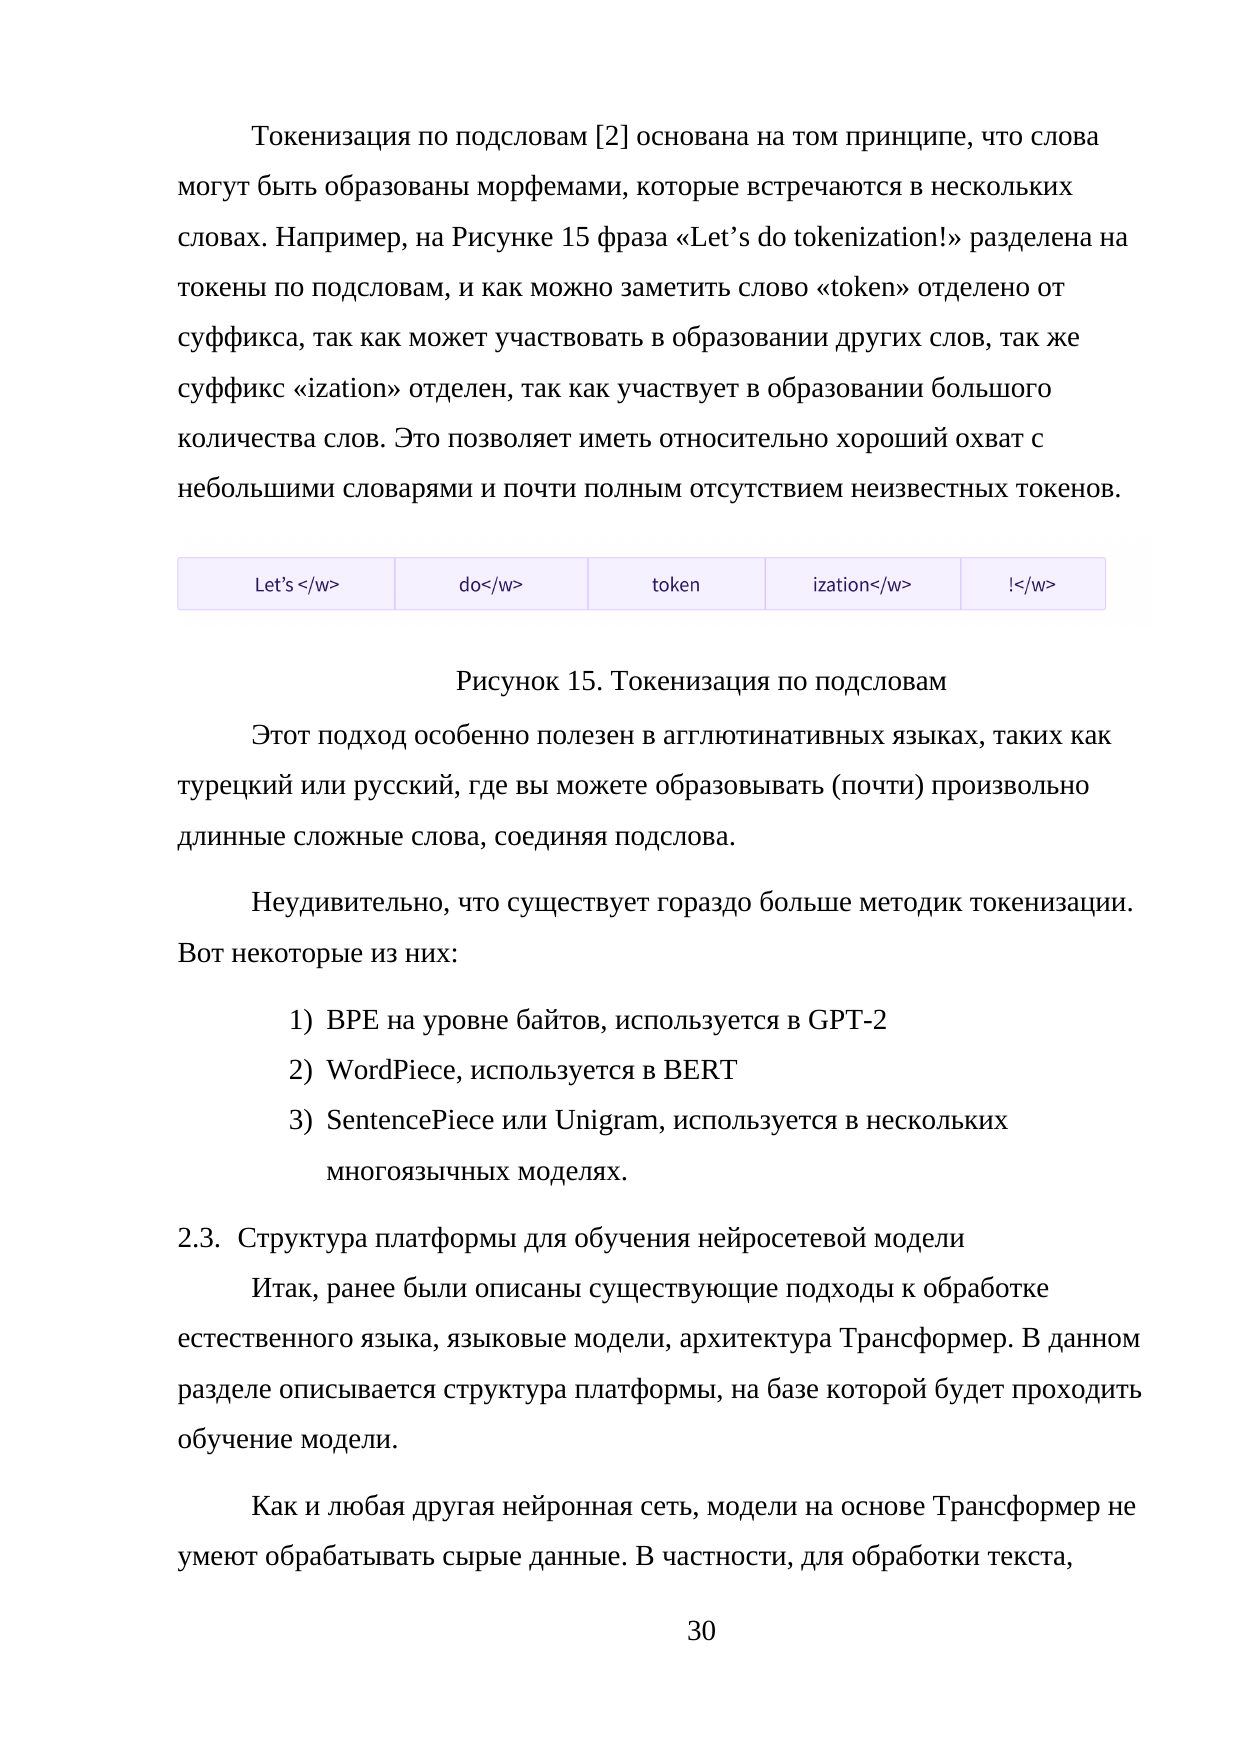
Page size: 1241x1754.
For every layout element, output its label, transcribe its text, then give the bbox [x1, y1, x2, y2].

list BPE на уровне байтов, используется в GPT-2 [288, 1002, 1152, 1035]
text Этот подход особенно полезен в агглютинативных языках, таких как турецкий или русский, где вы можете образовывать (почти) произвольно длинные сложные слова, соединяя подслова. [177, 717, 1152, 851]
text Рисунок 15. Токенизация по подсловам [177, 663, 1152, 696]
list WordPiece, используется в BERT [288, 1052, 1152, 1086]
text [177, 1488, 1152, 1572]
list SentencePiece или Unigram, используется в нескольких многоязычных моделях. [288, 1102, 1152, 1186]
text Токенизация по подсловам [2] основана на том принципе, что слова могут быть образованы морфемами, которые встречаются в нескольких словах. Например, на Рисунке 15 фраза «Let’s do tokenization!» разделена на токены по подсловам, и как можно заметить слово «token» отделено от суффикса, так как может участвовать в образовании других слов, так же суффикс «ization» отделен, так как участвует в образовании большого количества слов. Это позволяет иметь относительно хороший охват с небольшими словарями и почти полным отсутствием неизвестных токенов. [177, 118, 1152, 504]
picture [177, 537, 1152, 630]
subtitle Структура платформы для обучения нейросетевой модели [177, 1220, 1152, 1253]
text Неудивительно, что существует гораздо больше методик токенизации. Вот некоторые из них: [177, 884, 1152, 968]
text Итак, ранее были описаны существующие подходы к обработке естественного языка, языковые модели, архитектура Трансформер. В данном разделе описывается структура платформы, на базе которой будет проходить обучение модели. [177, 1270, 1152, 1454]
